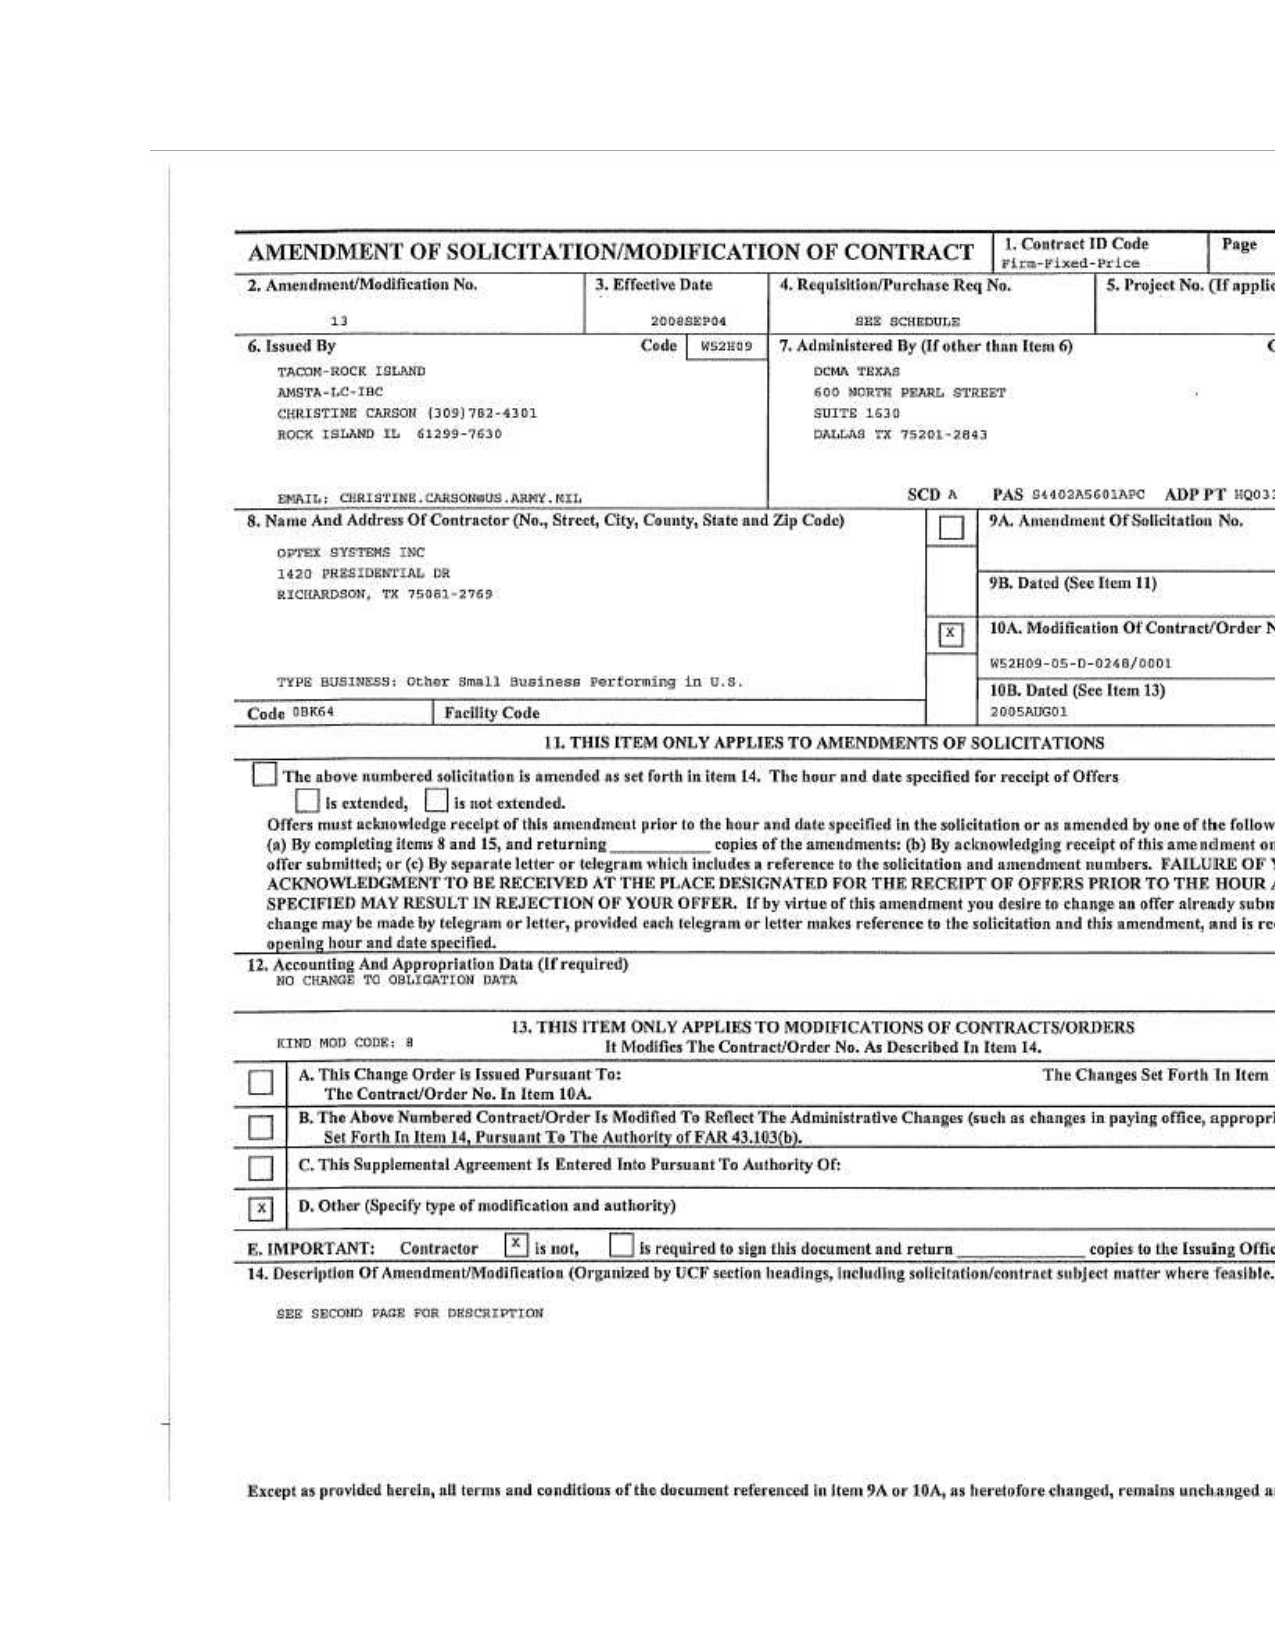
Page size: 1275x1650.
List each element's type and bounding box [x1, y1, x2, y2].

picture [150, 150, 1275, 1501]
